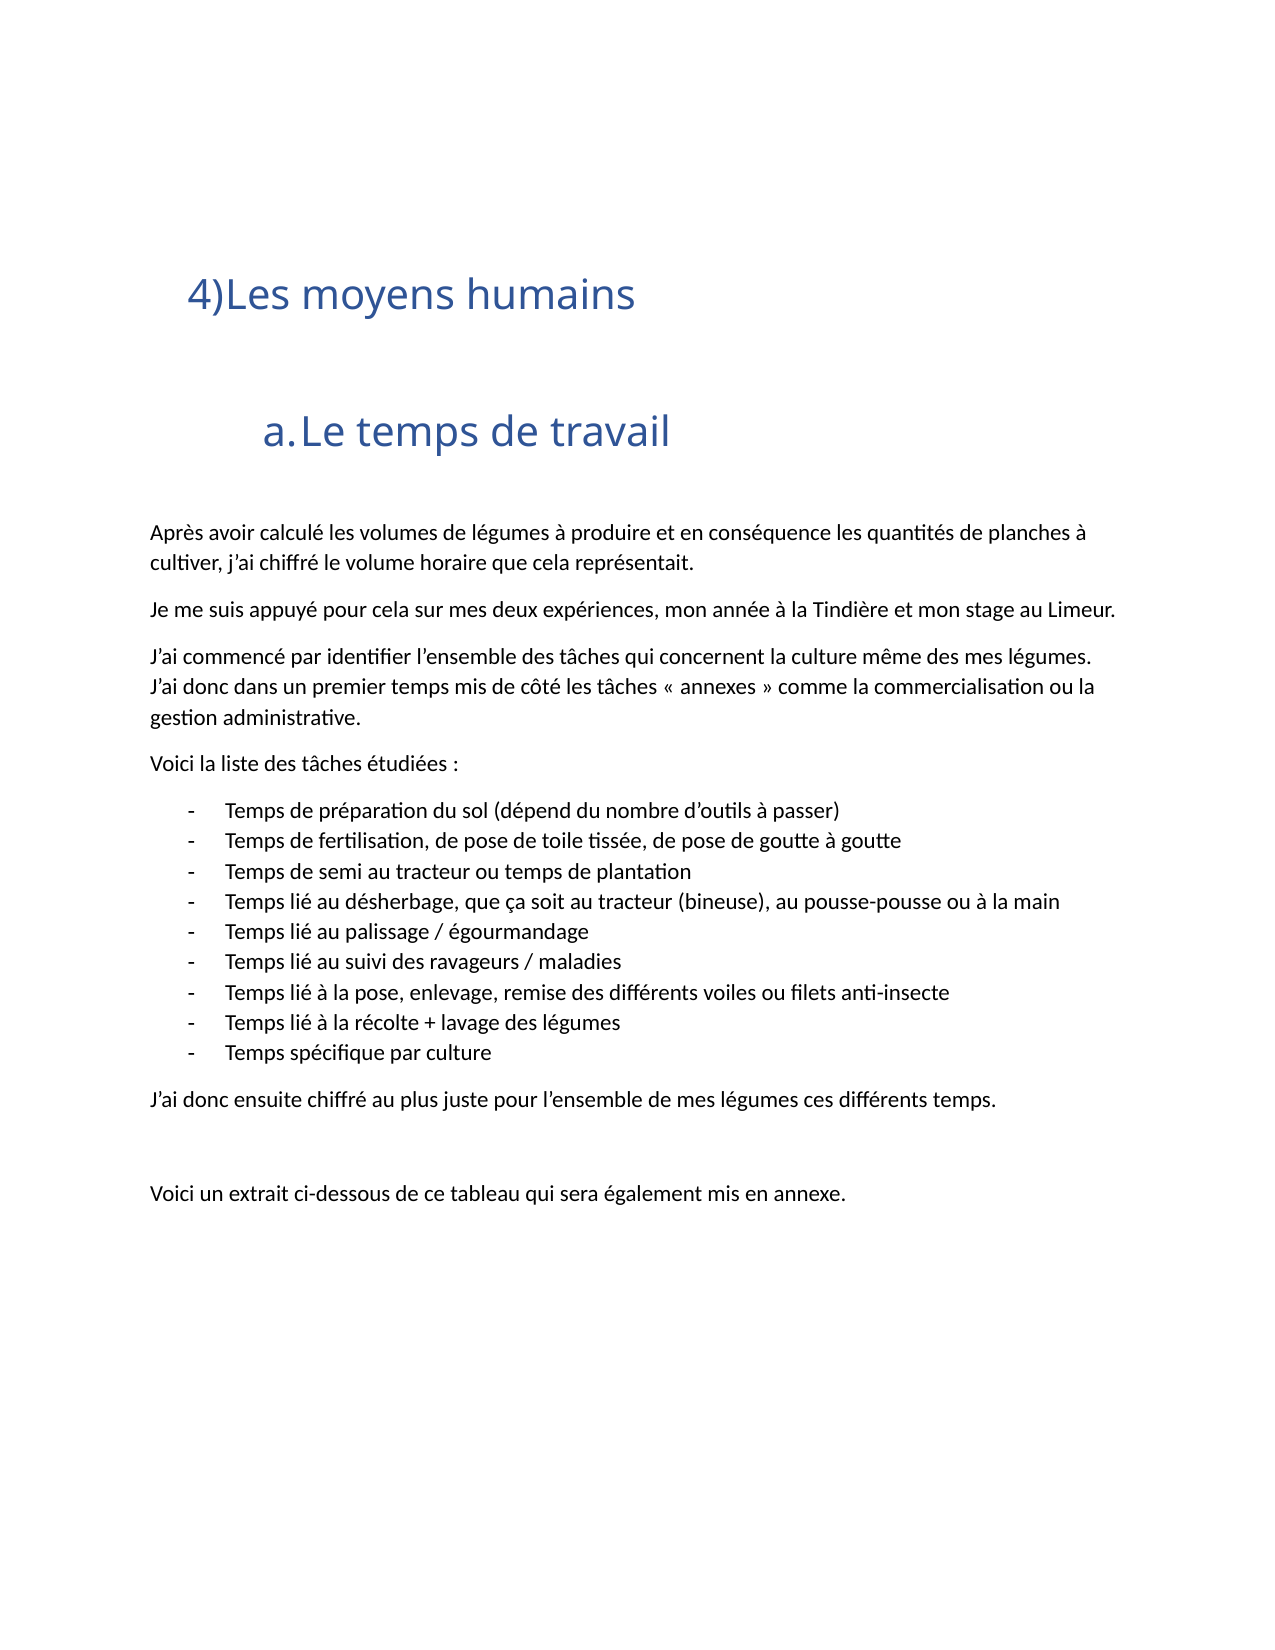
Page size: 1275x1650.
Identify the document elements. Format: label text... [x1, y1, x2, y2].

text Voici la liste des tâches étudiées : [150, 749, 1125, 778]
text J’ai commencé par identifier l’ensemble des tâches qui concernent la culture même des mes légumes. J’ai donc dans un premier temps mis de côté les tâches « annexes » comme la commercialisation ou la gestion administrative. [150, 642, 1125, 731]
list Temps lié au désherbage, que ça soit au tracteur (bineuse), au pousse-pousse ou à la main [187, 887, 1125, 915]
subtitle Le temps de travail [262, 402, 1125, 459]
list Temps de préparation du sol (dépend du nombre d’outils à passer) [187, 796, 1125, 824]
list Temps lié au palissage / égourmandage [187, 917, 1125, 945]
list Temps de semi au tracteur ou temps de plantation [187, 857, 1125, 885]
subtitle Les moyens humains [187, 264, 1125, 321]
list Temps lié à la pose, enlevage, remise des différents voiles ou filets anti-insecte [187, 978, 1125, 1006]
text Je me suis appuyé pour cela sur mes deux expériences, mon année à la Tindière et mon stage au Limeur. [150, 595, 1125, 623]
text Après avoir calculé les volumes de légumes à produire et en conséquence les quantités de planches à cultiver, j’ai chiffré le volume horaire que cela représentait. [150, 518, 1125, 577]
list Temps lié à la récolte + lavage des légumes [187, 1008, 1125, 1036]
text J’ai donc ensuite chiffré au plus juste pour l’ensemble de mes légumes ces différents temps. [150, 1085, 1125, 1113]
list Temps spécifique par culture [187, 1038, 1125, 1066]
list Temps lié au suivi des ravageurs / maladies [187, 947, 1125, 976]
list Temps de fertilisation, de pose de toile tissée, de pose de goutte à goutte [187, 827, 1125, 855]
text Voici un extrait ci-dessous de ce tableau qui sera également mis en annexe. [150, 1179, 1125, 1207]
